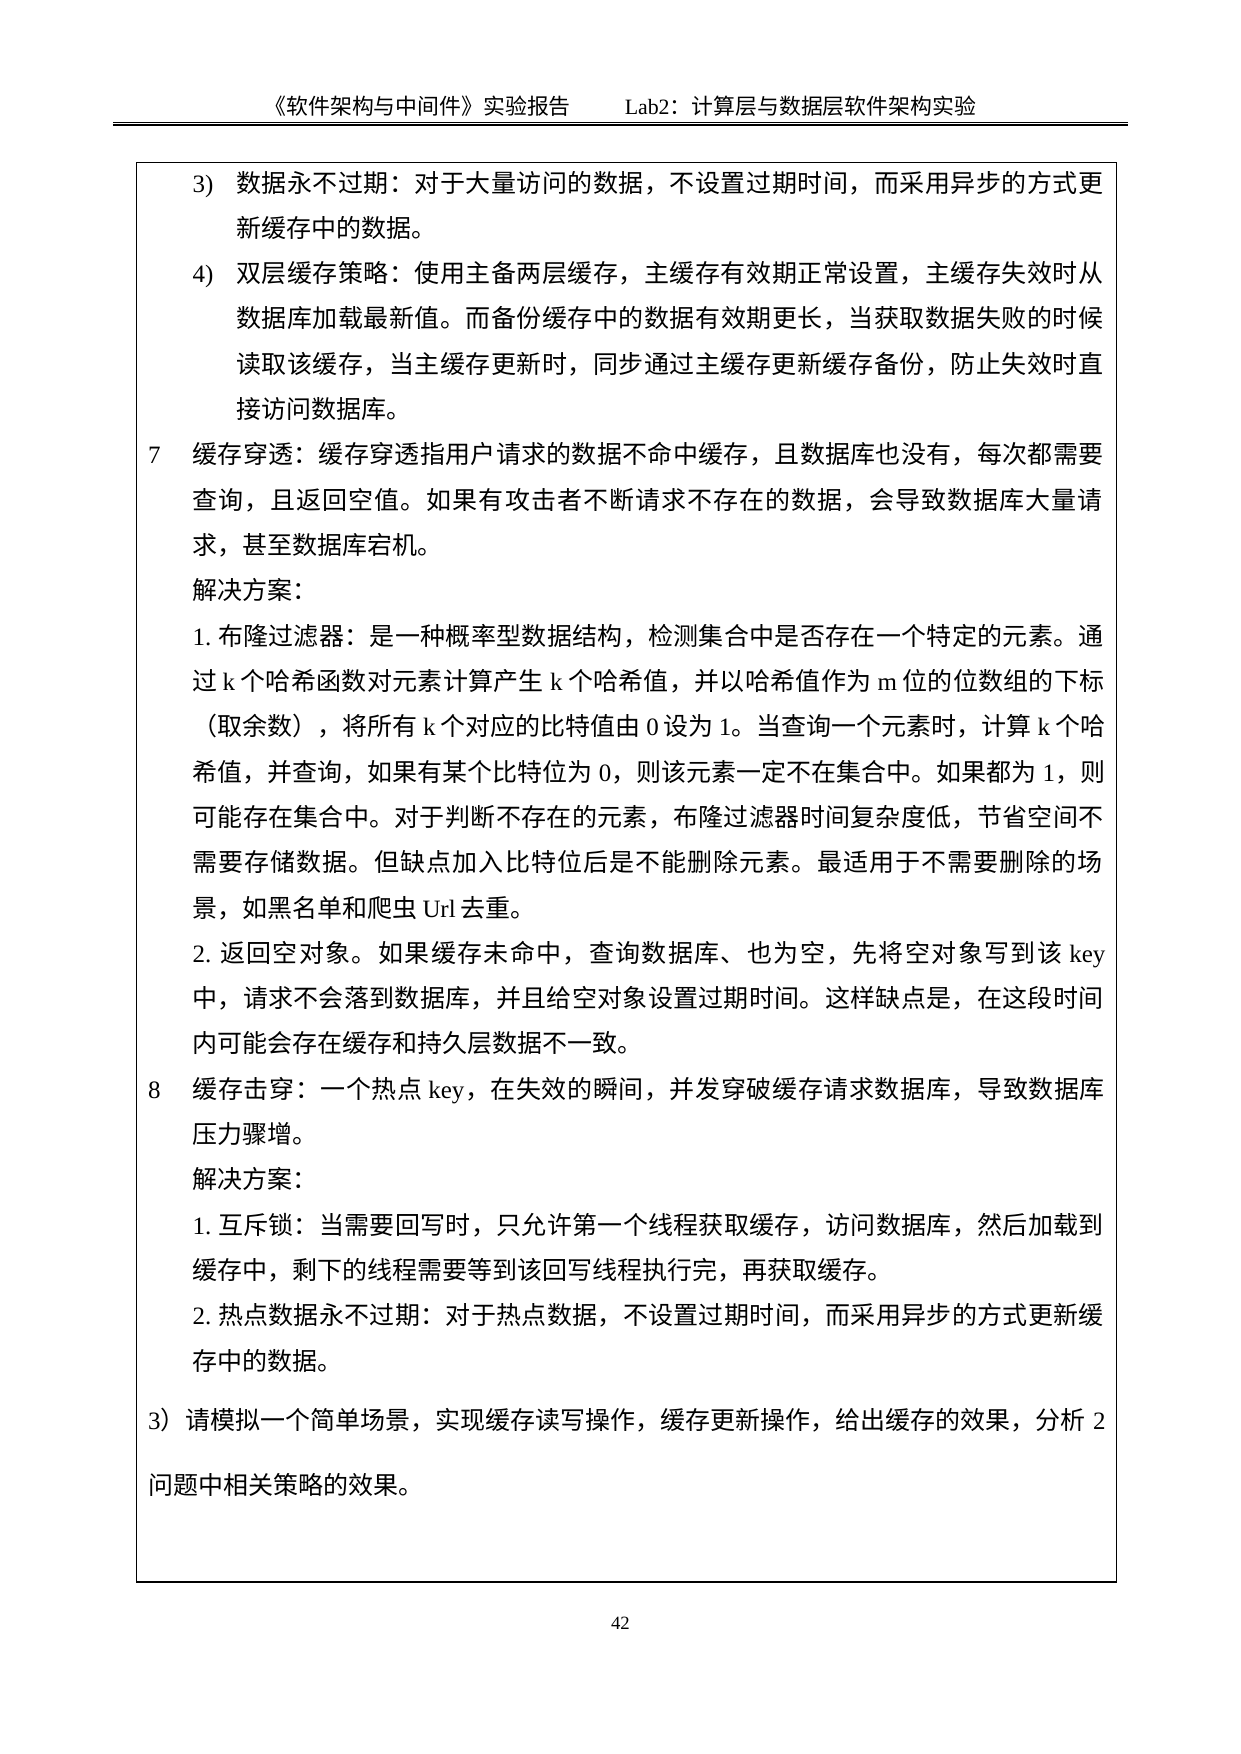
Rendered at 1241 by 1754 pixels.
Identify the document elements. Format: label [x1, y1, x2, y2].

table_cell [137, 163, 1116, 1581]
